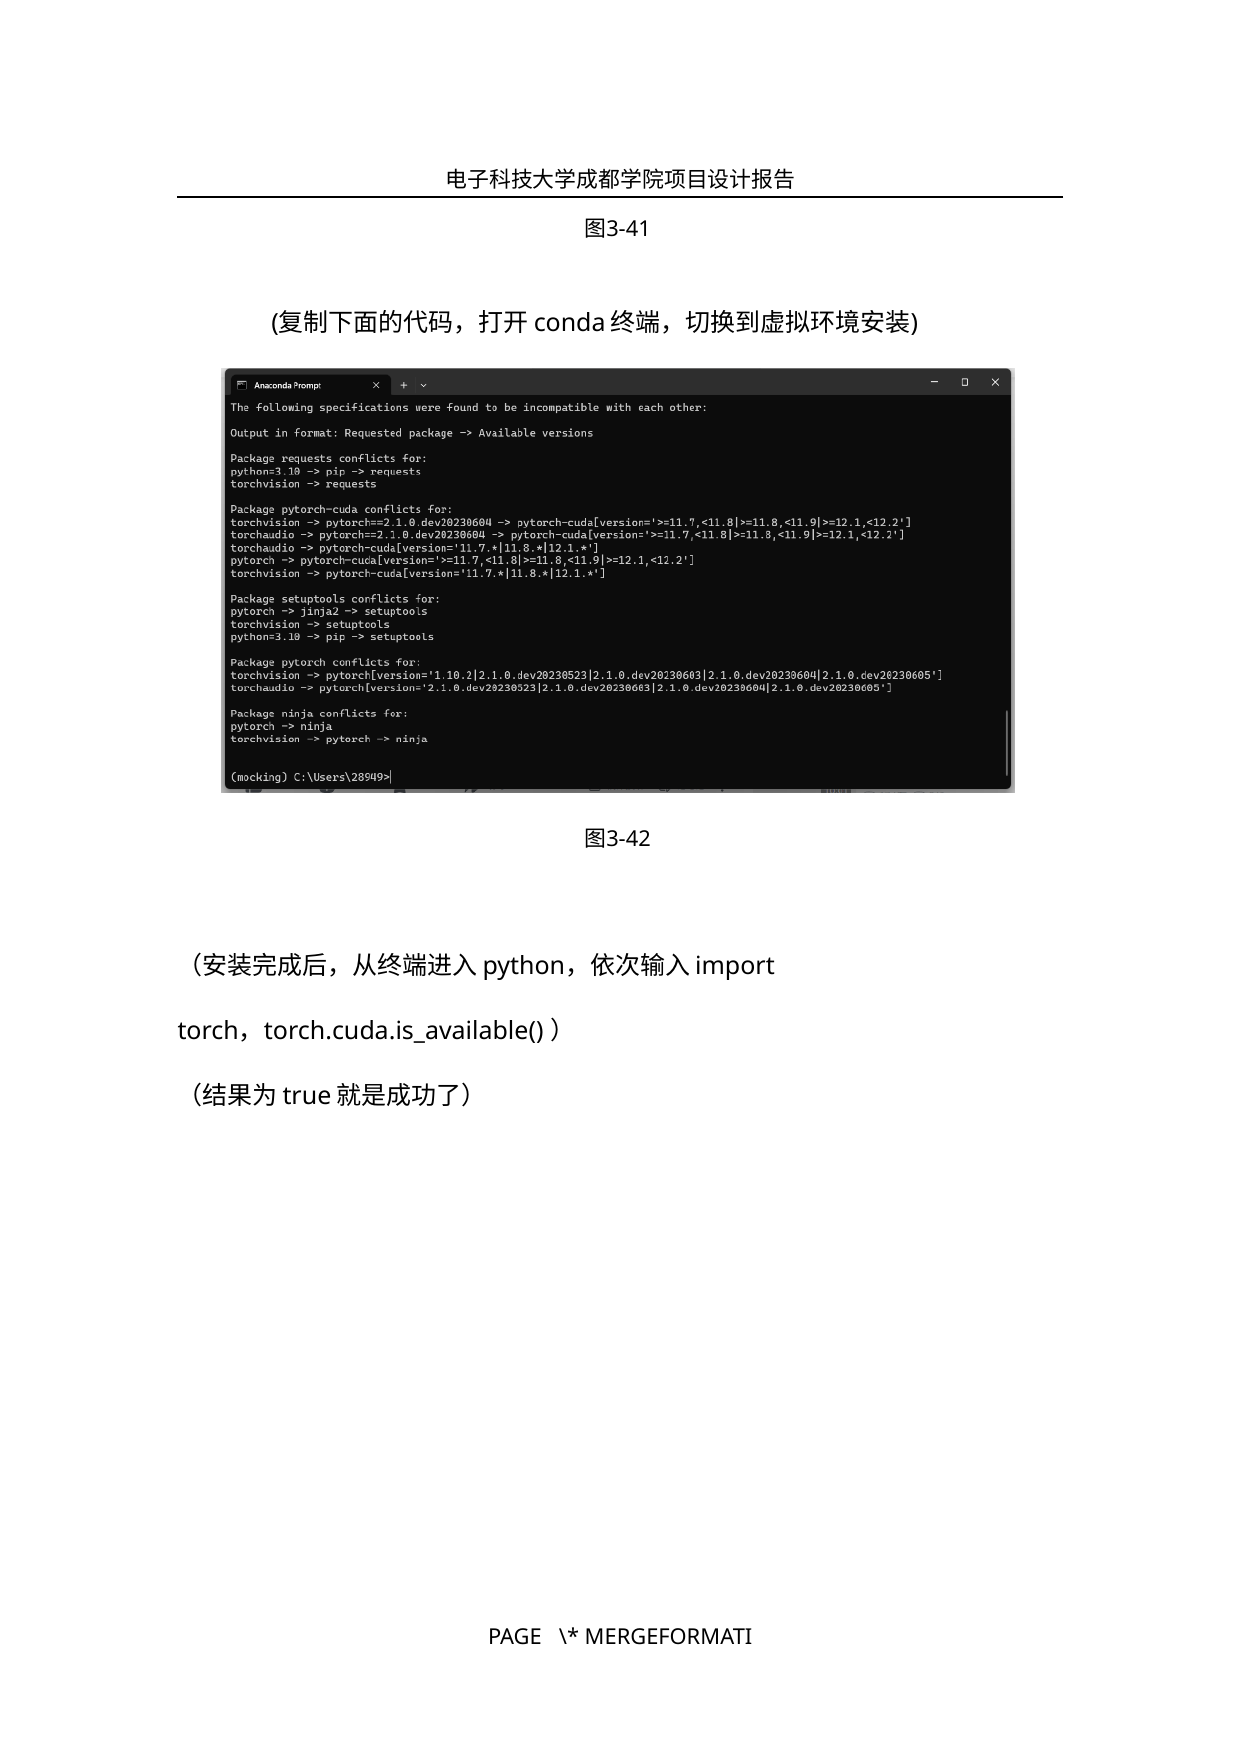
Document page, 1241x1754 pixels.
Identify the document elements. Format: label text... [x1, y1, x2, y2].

text （安装完成后，从终端进入python，依次输入import torch，torch.cuda.is_available() ） [177, 931, 1063, 1061]
picture [221, 368, 1015, 793]
text （结果为true就是成功了） [177, 1061, 1063, 1126]
text (复制下面的代码，打开conda终端，切换到虚拟环境安装) [221, 288, 1063, 353]
